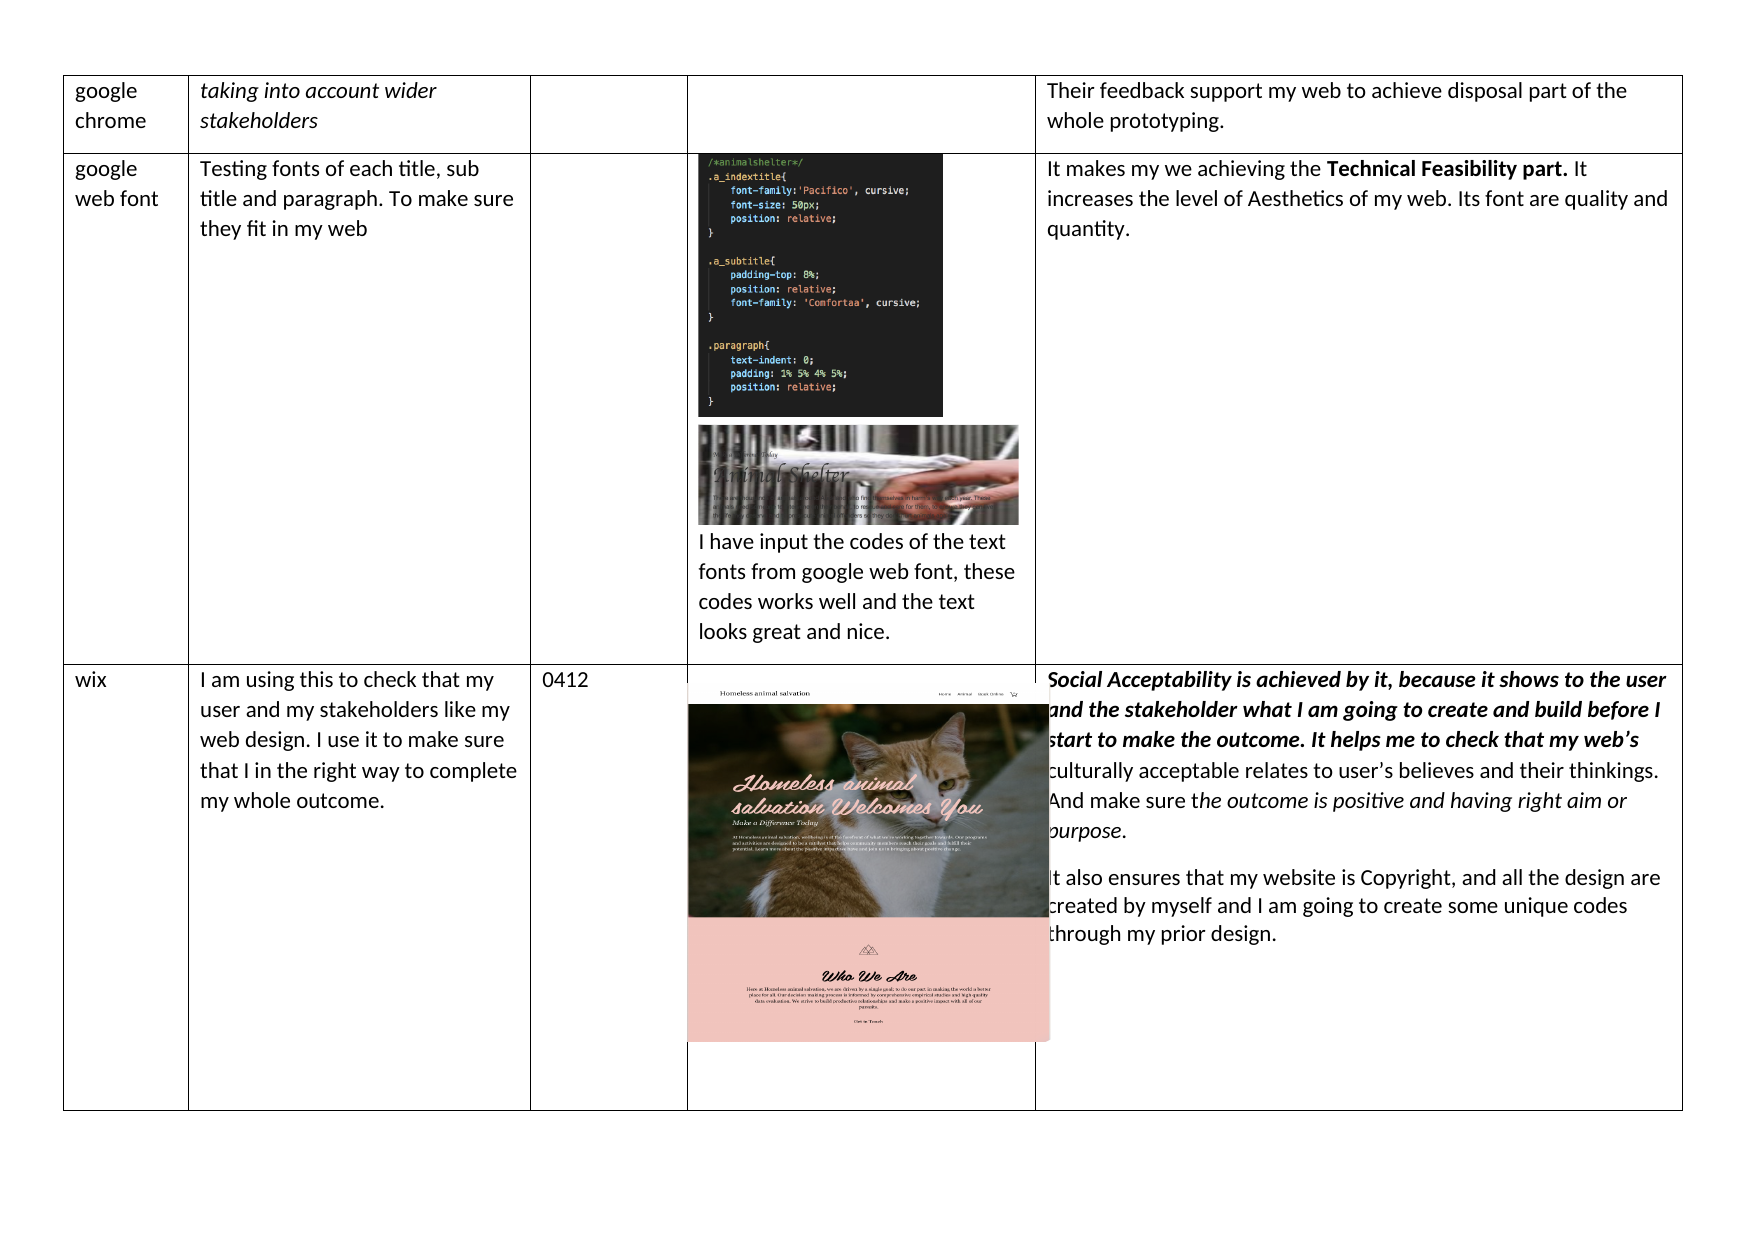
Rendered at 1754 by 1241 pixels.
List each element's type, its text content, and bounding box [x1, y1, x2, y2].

picture [698, 154, 943, 417]
table_cell I am using this to check that my user and my stakeholders like my web design. I use it to make sure that I in the right way to complete my whole outcome. [189, 665, 530, 1109]
table_cell Testing fonts of each title, sub title and paragraph. To make sure they fit in my web [189, 154, 530, 664]
table_cell wix [64, 665, 188, 1109]
table_cell [688, 1042, 1035, 1109]
table_cell google chrome [64, 76, 188, 153]
picture [698, 424, 1019, 525]
table_cell [531, 154, 687, 664]
picture [687, 683, 1051, 1042]
table_cell I have input the codes of the text fonts from google web font, these codes works well and the text looks great and nice. [688, 154, 1035, 664]
table_cell It makes my we achieving the Technical Feasibility part. It increases the level of Aesthetics of my web. Its font are quality and quantity. [1036, 154, 1682, 664]
table_cell [688, 665, 1035, 683]
table_cell Social Acceptability is achieved by it, because it shows to the user and the stakeholder what I am going to create and build before I start to make the outcome. It helps me to check that my web’s culturally acceptable relates to user’s believes and their thinkings. And make sure the outcome is positive and having right aim or purpose. It also ensures that my website is Copyright, and all the design are created by myself and I am going to create some unique codes through my prior design. [1036, 665, 1682, 1109]
table_cell 0412 [531, 665, 687, 1109]
table_cell google web font [64, 154, 188, 664]
